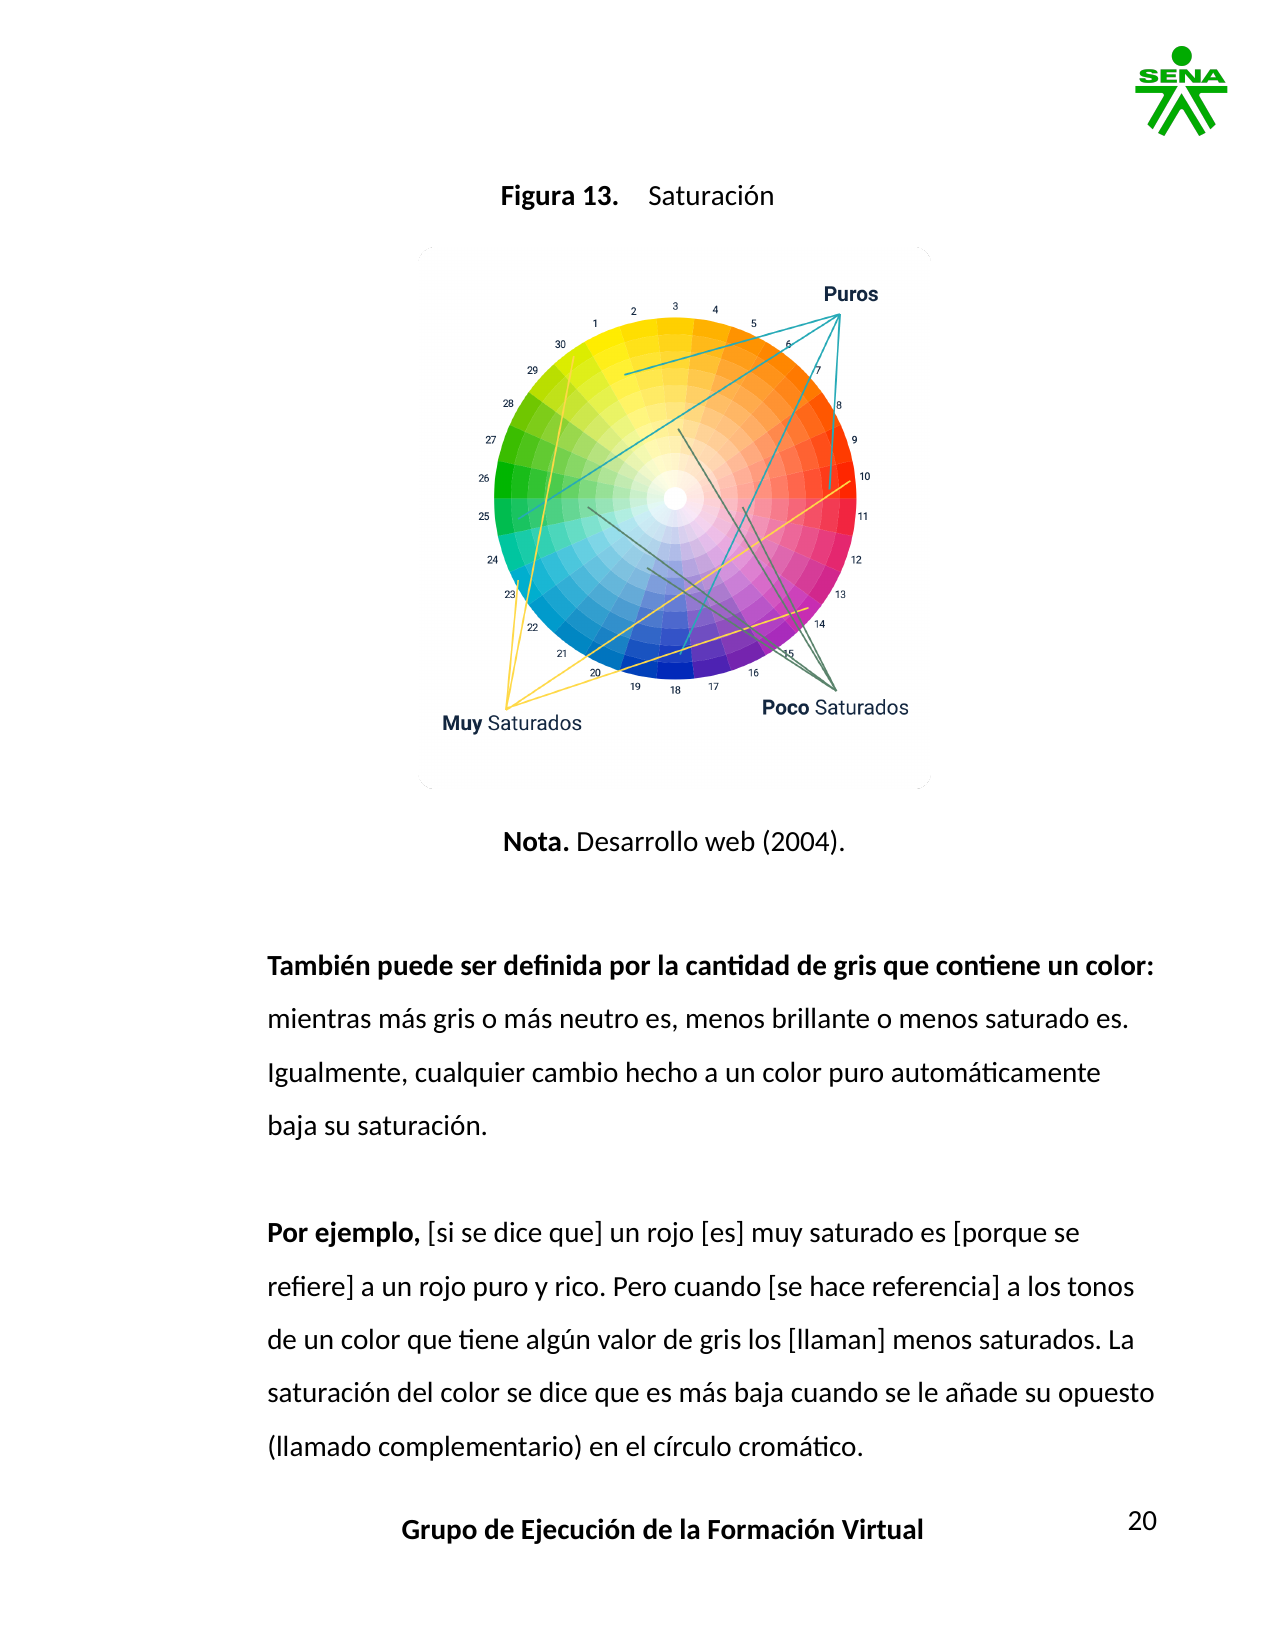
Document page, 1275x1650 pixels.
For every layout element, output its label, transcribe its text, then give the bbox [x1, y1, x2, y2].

list También puede ser definida por la cantidad de gris que contiene un color: mientras más gris o más neutro es, menos brillante o menos saturado es. Igualmente, cualquier cambio hecho a un color puro automáticamente baja su saturación. [267, 947, 1157, 1143]
list Por ejemplo, [si se dice que] un rojo [es] muy saturado es [porque se refiere] a un rojo puro y rico. Pero cuando [se hace referencia] a los tonos de un color que tiene algún valor de gris los [llaman] menos saturados. La saturación del color se dice que es más baja cuando se le añade su opuesto (llamado complementario) en el círculo cromático. [267, 1214, 1157, 1463]
picture [418, 247, 931, 789]
picture [1135, 46, 1228, 136]
text Nota. Desarrollo web (2004). [118, 823, 1157, 859]
text Saturación [118, 177, 1157, 213]
